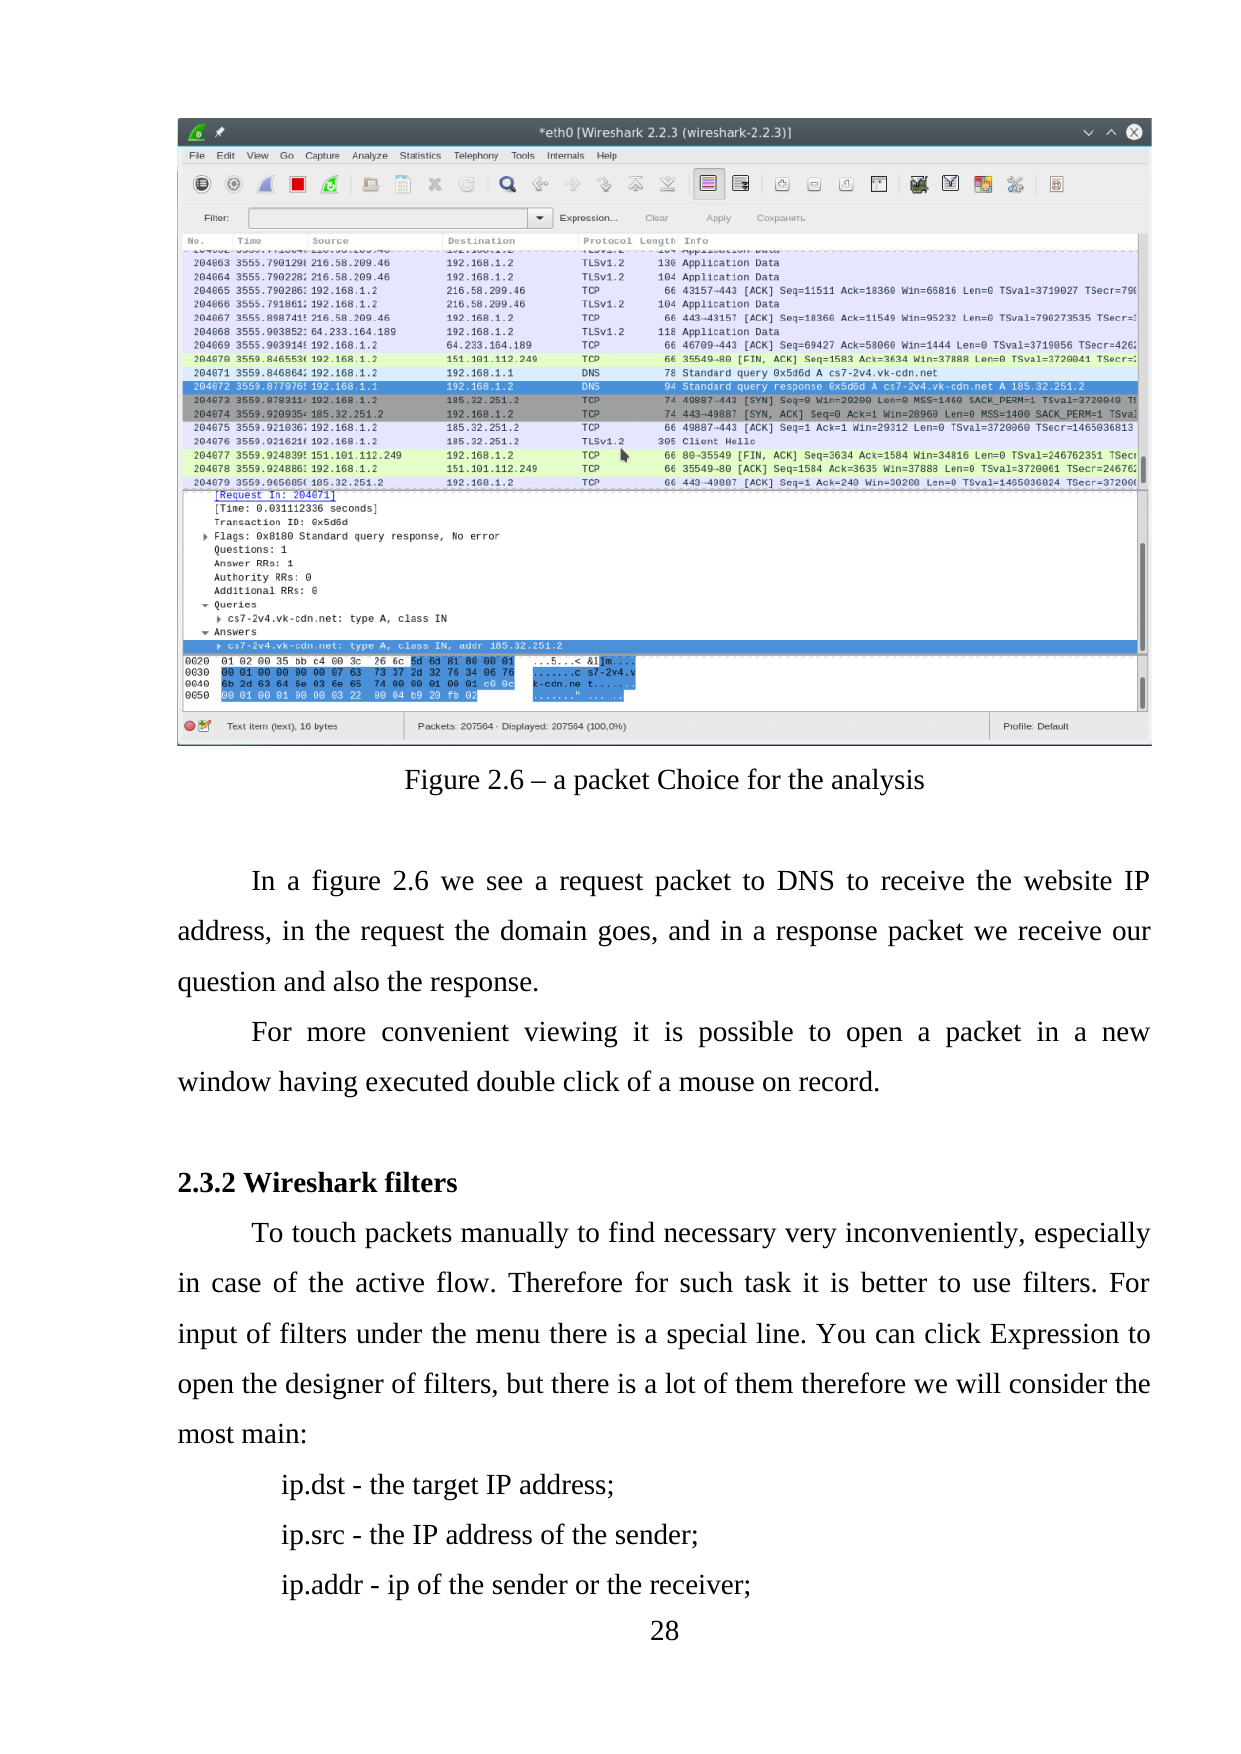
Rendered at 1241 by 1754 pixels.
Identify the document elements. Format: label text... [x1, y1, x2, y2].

text  ip.src - the IP address of the sender; [177, 1517, 1152, 1551]
text For more convenient viewing it is possible to open a packet in a new window having executed double click of a mouse on record. [177, 1014, 1152, 1098]
text In a figure 2.6 we see a request packet to DNS to receive the website IP address, in the request the domain goes, and in a response packet we receive our question and also the response. [177, 863, 1152, 997]
text  ip.addr - ip of the sender or the receiver; [177, 1567, 1152, 1601]
picture [177, 118, 1152, 746]
subtitle 2.3.2 Wireshark filters [177, 1165, 1152, 1198]
text  ip.dst - the target IP address; [177, 1467, 1152, 1500]
text To touch packets manually to find necessary very inconveniently, especially in case of the active flow. Therefore for such task it is better to use filters. For input of filters under the menu there is a special line. You can click Expression to open the designer of filters, but there is a lot of them therefore we will consider the most main: [177, 1215, 1152, 1450]
text Figure 2.6 – a packet Choice for the analysis [177, 762, 1152, 796]
